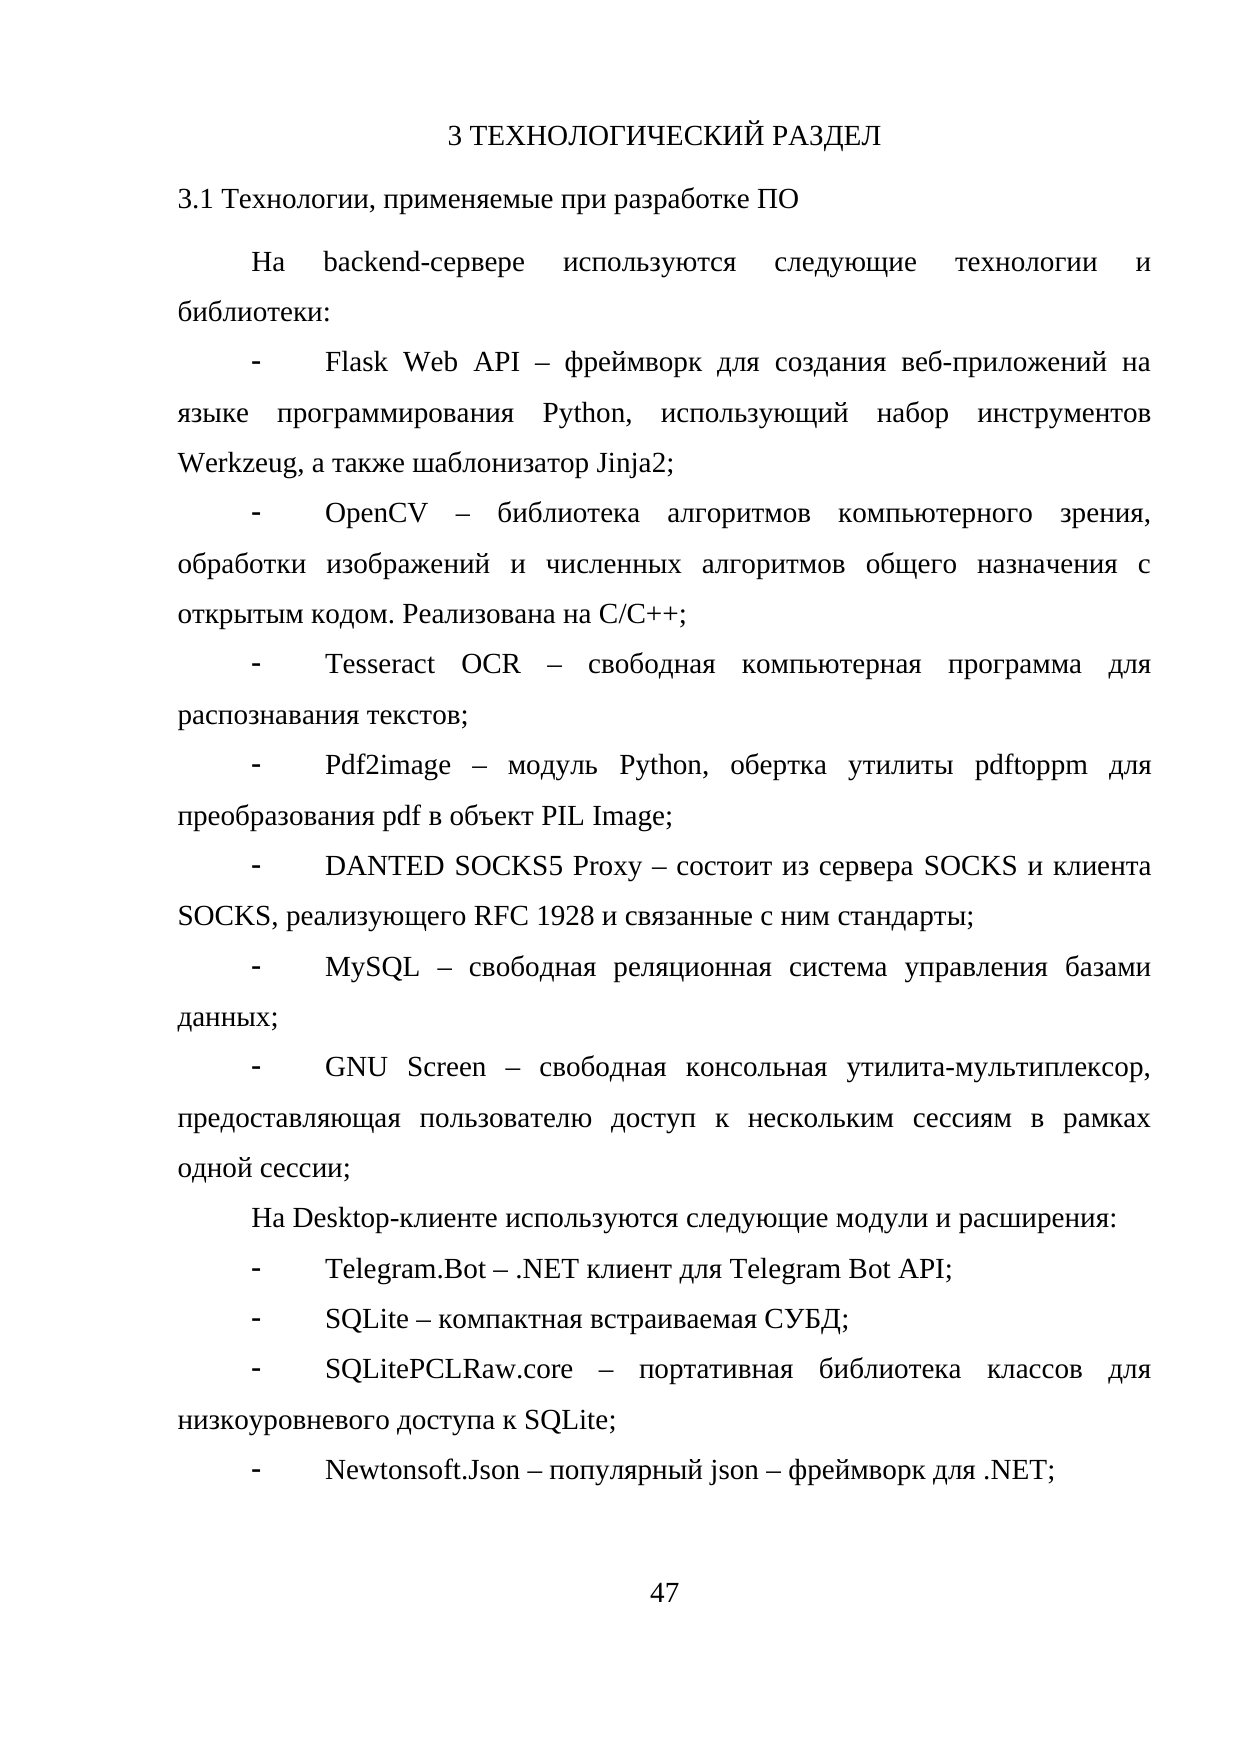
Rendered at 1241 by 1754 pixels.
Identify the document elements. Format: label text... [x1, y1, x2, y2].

list Newtonsoft.Json – популярный json – фреймворк для .NET; [177, 1452, 1152, 1486]
list MySQL – свободная реляционная система управления базами данных; [177, 949, 1152, 1033]
subtitle 3 ТЕХНОЛОГИЧЕСКИЙ РАЗДЕЛ [177, 118, 1152, 152]
list Flask Web API – фреймворк для создания веб-приложений на языке программирования Python, использующий набор инструментов Werkzeug, а также шаблонизатор Jinja2; [177, 344, 1152, 479]
list OpenCV – библиотека алгоритмов компьютерного зрения, обработки изображений и численных алгоритмов общего назначения с открытым кодом. Реализована на C/C++; [177, 579, 1152, 630]
list Telegram.Bot – .NET клиент для Telegram Bot API; [177, 1251, 1152, 1284]
text На Desktop-клиенте используются следующие модули и расширения: [177, 1200, 1152, 1234]
list SQLitePCLRaw.core – портативная библиотека классов для низкоуровневого доступа к SQLite; [177, 1352, 1152, 1436]
list GNU Screen – свободная консольная утилита-мультиплексор, предоставляющая пользователю доступ к нескольким сессиям в рамках одной сессии; [177, 1049, 1152, 1184]
list Pdf2image – модуль Python, обертка утилиты pdftoppm для преобразования pdf в объект PIL Image; [177, 747, 1152, 831]
subtitle 3.1 Технологии, применяемые при разработке ПО [177, 181, 1152, 214]
list OpenCV – библиотека алгоритмов компьютерного зрения, обработки изображений и численных алгоритмов общего назначения с открытым кодом. Реализована на C/C++; [177, 495, 1152, 546]
list SQLite – компактная встраиваемая СУБД; [177, 1301, 1152, 1335]
text На backend-сервере используются следующие технологии и библиотеки: [177, 244, 1152, 328]
list DANTED SOCKS5 Proxy – состоит из сервера SOCKS и клиента SOCKS, реализующего RFC 1928 и связанные с ним стандарты; [177, 848, 1152, 932]
list Tesseract OCR – свободная компьютерная программа для распознавания текстов; [177, 646, 1152, 730]
